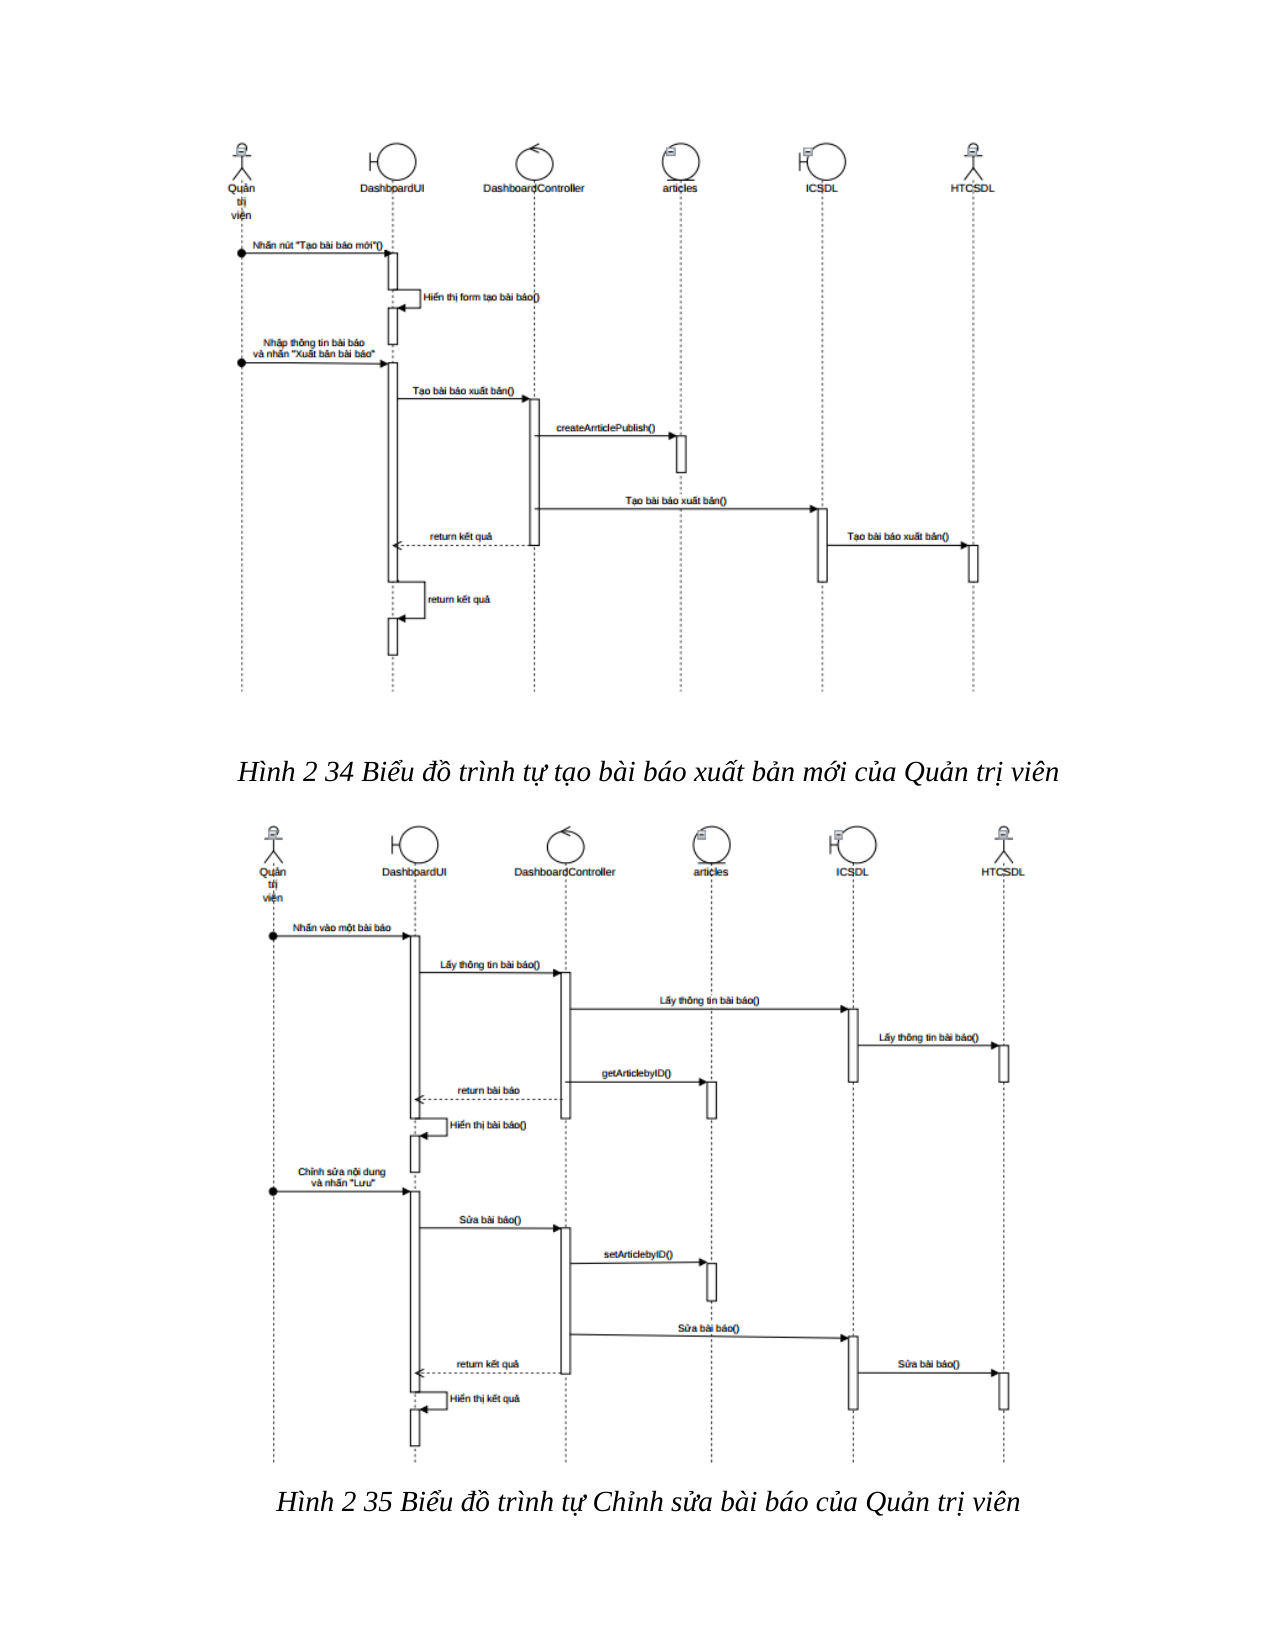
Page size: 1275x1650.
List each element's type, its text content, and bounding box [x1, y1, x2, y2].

text Hình 2 35 Biểu đồ trình tự Chỉnh sửa bài báo của Quản trị viên [177, 1484, 1122, 1517]
picture [177, 118, 1123, 735]
text Hình 2 34 Biểu đồ trình tự tạo bài báo xuất bản mới của Quản trị viên [177, 754, 1122, 787]
picture [177, 808, 1081, 1465]
